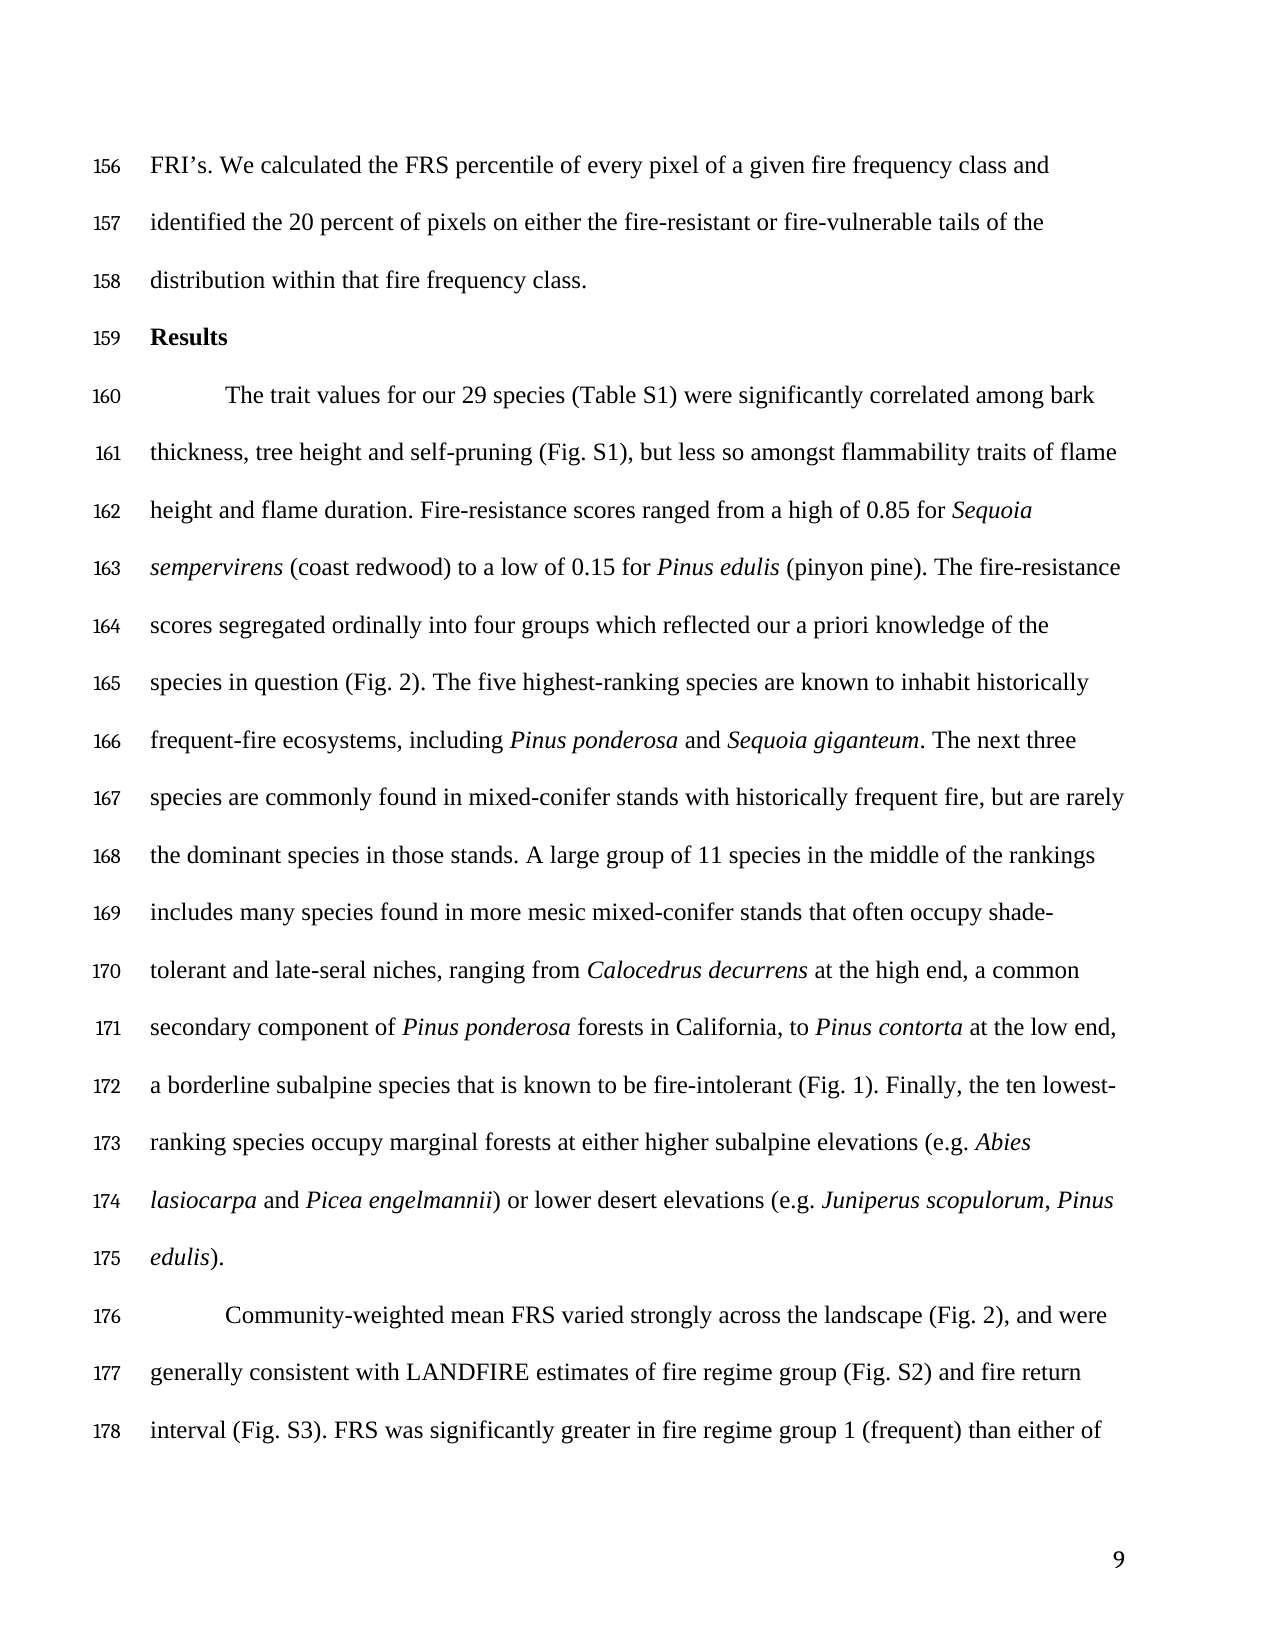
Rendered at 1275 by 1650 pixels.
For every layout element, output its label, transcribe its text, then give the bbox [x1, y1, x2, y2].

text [150, 1300, 1125, 1444]
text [150, 150, 1125, 294]
text Results [150, 322, 1125, 351]
text The trait values for our 29 species (Table S1) were significantly correlated among bark thickness, tree height and self-pruning (Fig. S1), but less so amongst flammability traits of flame height and flame duration. Fire-resistance scores ranged from a high of 0.85 for Sequoia sempervirens (coast redwood) to a low of 0.15 for Pinus edulis (pinyon pine). The fire-resistance scores segregated ordinally into four groups which reflected our a priori knowledge of the species in question (Fig. 2). The five highest-ranking species are known to inhabit historically frequent-fire ecosystems, including Pinus ponderosa and Sequoia giganteum. The next three species are commonly found in mixed-conifer stands with historically frequent fire, but are rarely the dominant species in those stands. A large group of 11 species in the middle of the rankings includes many species found in more mesic mixed-conifer stands that often occupy shade-tolerant and late-seral niches, ranging from Calocedrus decurrens at the high end, a common secondary component of Pinus ponderosa forests in California, to Pinus contorta at the low end, a borderline subalpine species that is known to be fire-intolerant (Fig. 1). Finally, the ten lowest-ranking species occupy marginal forests at either higher subalpine elevations (e.g. Abies lasiocarpa and Picea engelmannii) or lower desert elevations (e.g. Juniperus scopulorum, Pinus edulis). [150, 380, 1125, 1271]
